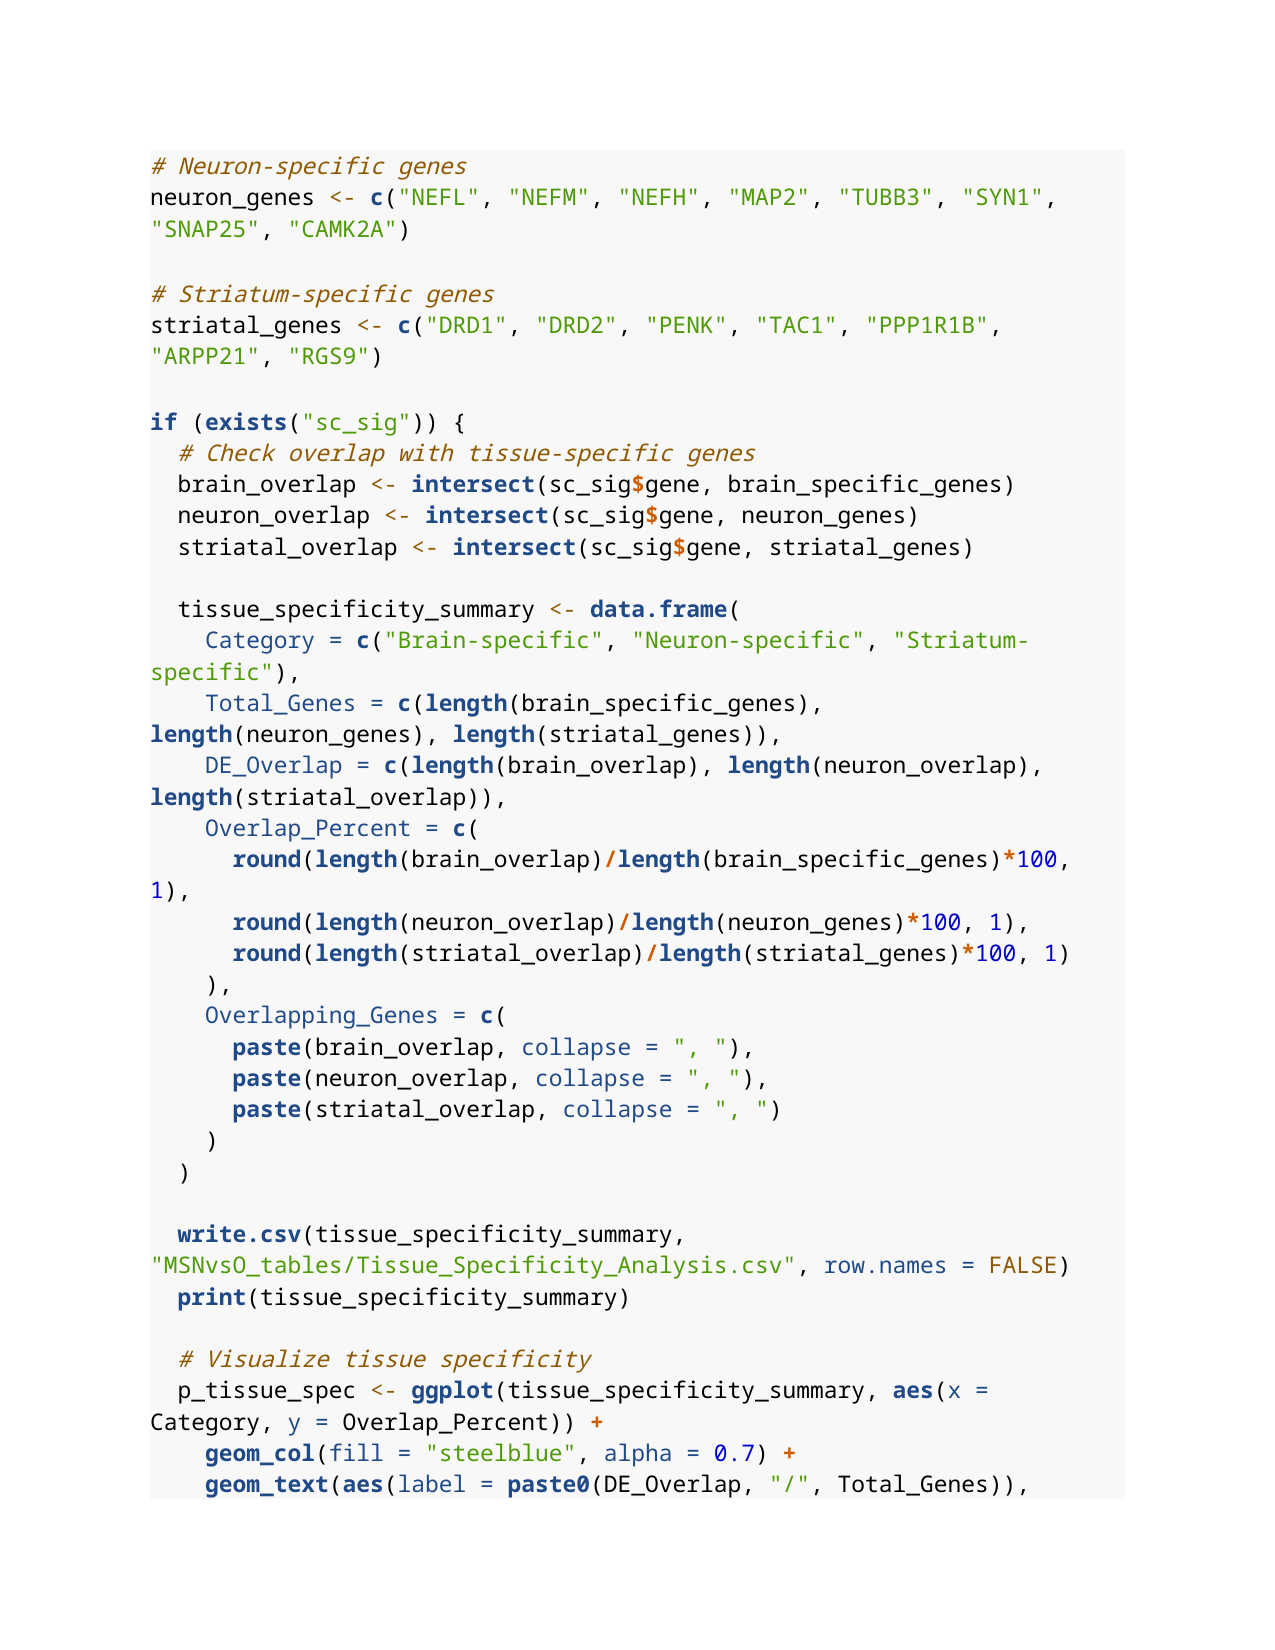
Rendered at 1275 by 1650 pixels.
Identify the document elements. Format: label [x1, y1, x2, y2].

text [150, 150, 1125, 1499]
